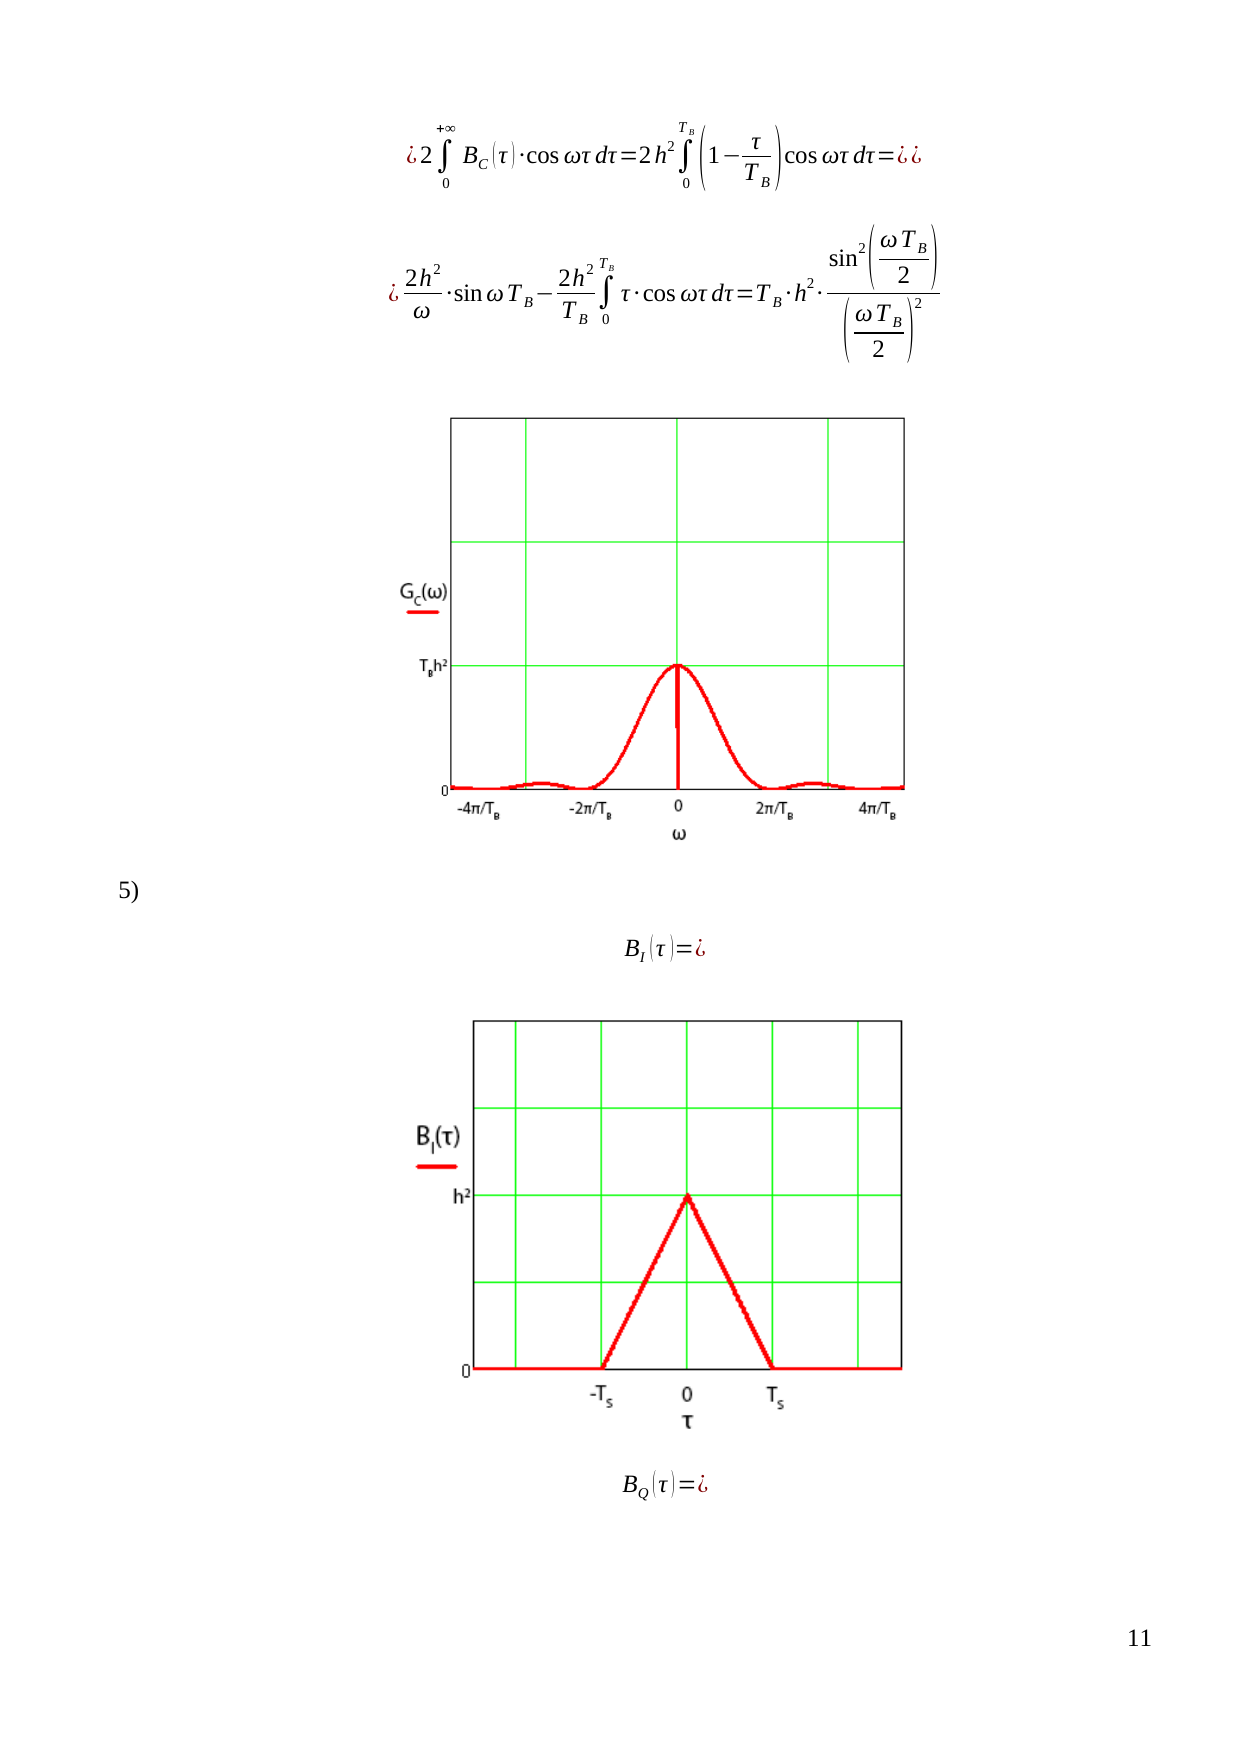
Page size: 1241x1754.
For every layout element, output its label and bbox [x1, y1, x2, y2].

picture [398, 394, 931, 846]
picture [398, 995, 931, 1441]
